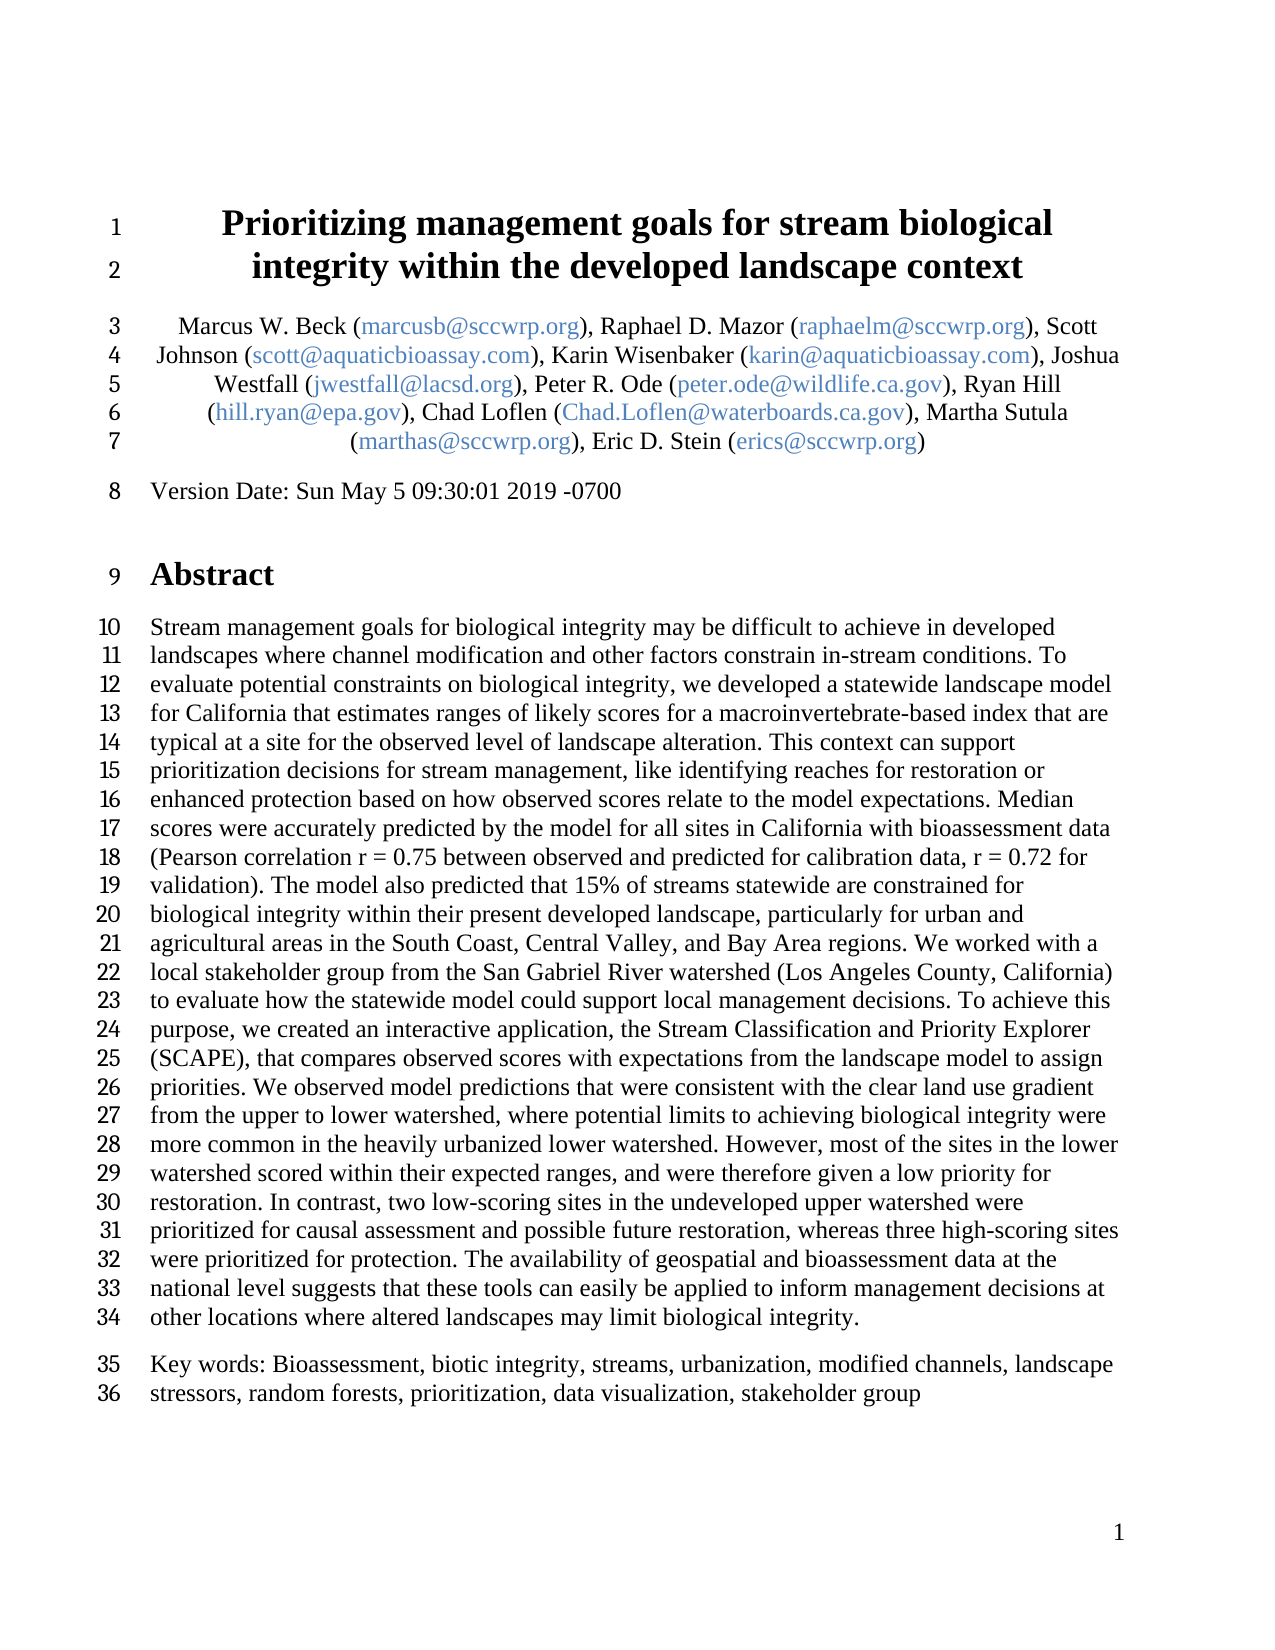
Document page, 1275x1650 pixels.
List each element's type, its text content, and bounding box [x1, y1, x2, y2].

text Version Date: Sun May 5 09:30:01 2019 -0700 [150, 476, 1125, 504]
text Marcus W. Beck (marcusb@sccwrp.org), Raphael D. Mazor (raphaelm@sccwrp.org), Scott Johnson (scott@aquaticbioassay.com), Karin Wisenbaker (karin@aquaticbioassay.com), Joshua Westfall (jwestfall@lacsd.org), Peter R. Ode (peter.ode@wildlife.ca.gov), Ryan Hill (hill.ryan@epa.gov), Chad Loflen (Chad.Loflen@waterboards.ca.gov), Martha Sutula (marthas@sccwrp.org), Eric D. Stein (erics@sccwrp.org) [150, 311, 1125, 455]
title Prioritizing management goals for stream biological integrity within the developed landscape context [150, 200, 1125, 286]
text Stream management goals for biological integrity may be difficult to achieve in developed landscapes where channel modification and other factors constrain in-stream conditions. To evaluate potential constraints on biological integrity, we developed a statewide landscape model for California that estimates ranges of likely scores for a macroinvertebrate-based index that are typical at a site for the observed level of landscape alteration. This context can support prioritization decisions for stream management, like identifying reaches for restoration or enhanced protection based on how observed scores relate to the model expectations. Median scores were accurately predicted by the model for all sites in California with bioassessment data (Pearson correlation r = 0.75 between observed and predicted for calibration data, r = 0.72 for validation). The model also predicted that 15% of streams statewide are constrained for biological integrity within their present developed landscape, particularly for urban and agricultural areas in the South Coast, Central Valley, and Bay Area regions. We worked with a local stakeholder group from the San Gabriel River watershed (Los Angeles County, California) to evaluate how the statewide model could support local management decisions. To achieve this purpose, we created an interactive application, the Stream Classification and Priority Explorer (SCAPE), that compares observed scores with expectations from the landscape model to assign priorities. We observed model predictions that were consistent with the clear land use gradient from the upper to lower watershed, where potential limits to achieving biological integrity were more common in the heavily urbanized lower watershed. However, most of the sites in the lower watershed scored within their expected ranges, and were therefore given a low priority for restoration. In contrast, two low-scoring sites in the undeveloped upper watershed were prioritized for causal assessment and possible future restoration, whereas three high-scoring sites were prioritized for protection. The availability of geospatial and bioassessment data at the national level suggests that these tools can easily be applied to inform management decisions at other locations where altered landscapes may limit biological integrity. [150, 612, 1125, 1330]
subtitle Abstract [150, 554, 1125, 593]
text Key words: Bioassessment, biotic integrity, streams, urbanization, modified channels, landscape stressors, random forests, prioritization, data visualization, stakeholder group [150, 1349, 1125, 1407]
